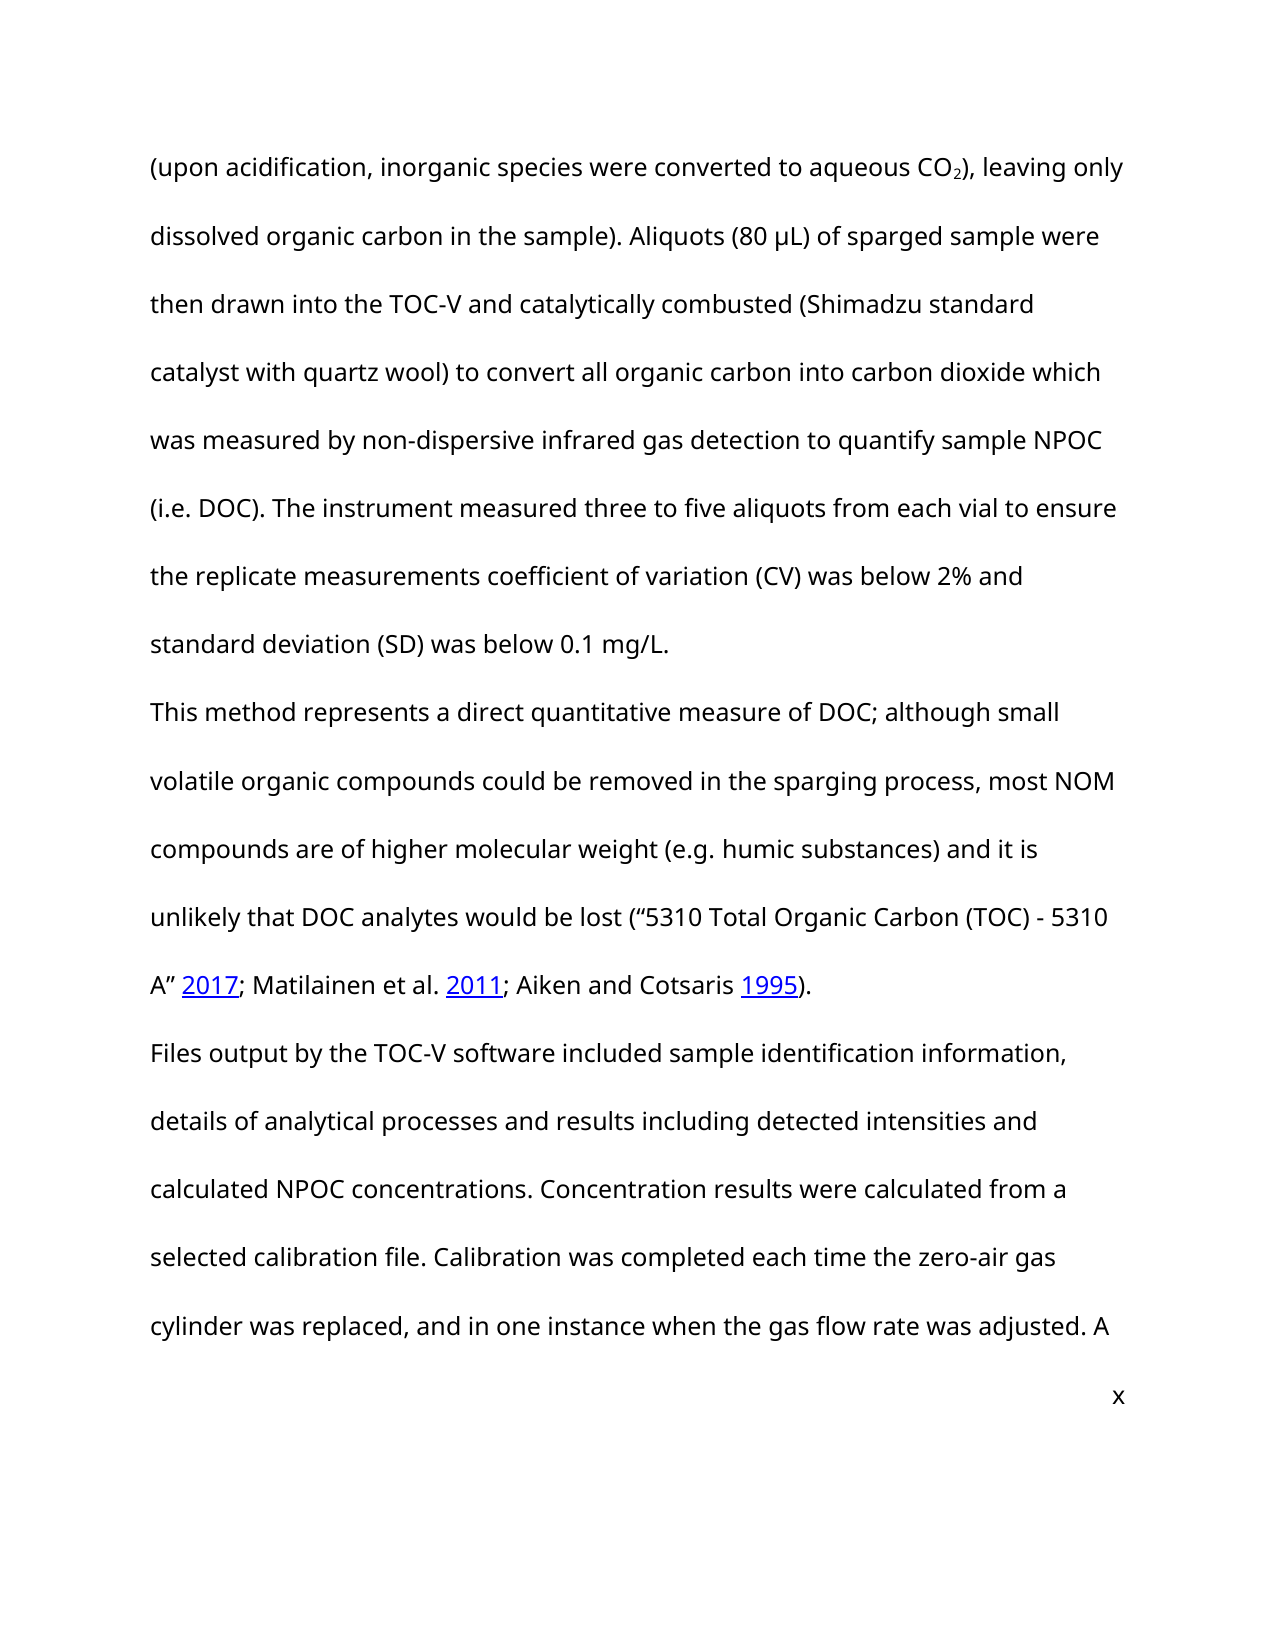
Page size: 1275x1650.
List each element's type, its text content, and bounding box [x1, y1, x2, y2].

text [150, 1036, 1125, 1342]
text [150, 150, 1125, 661]
text This method represents a direct quantitative measure of DOC; although small volatile organic compounds could be removed in the sparging process, most NOM compounds are of higher molecular weight (e.g. humic substances) and it is unlikely that DOC analytes would be lost (“5310 Total Organic Carbon (TOC) - 5310 A” 2017; Matilainen et al. 2011; Aiken and Cotsaris 1995). [150, 695, 1125, 1002]
